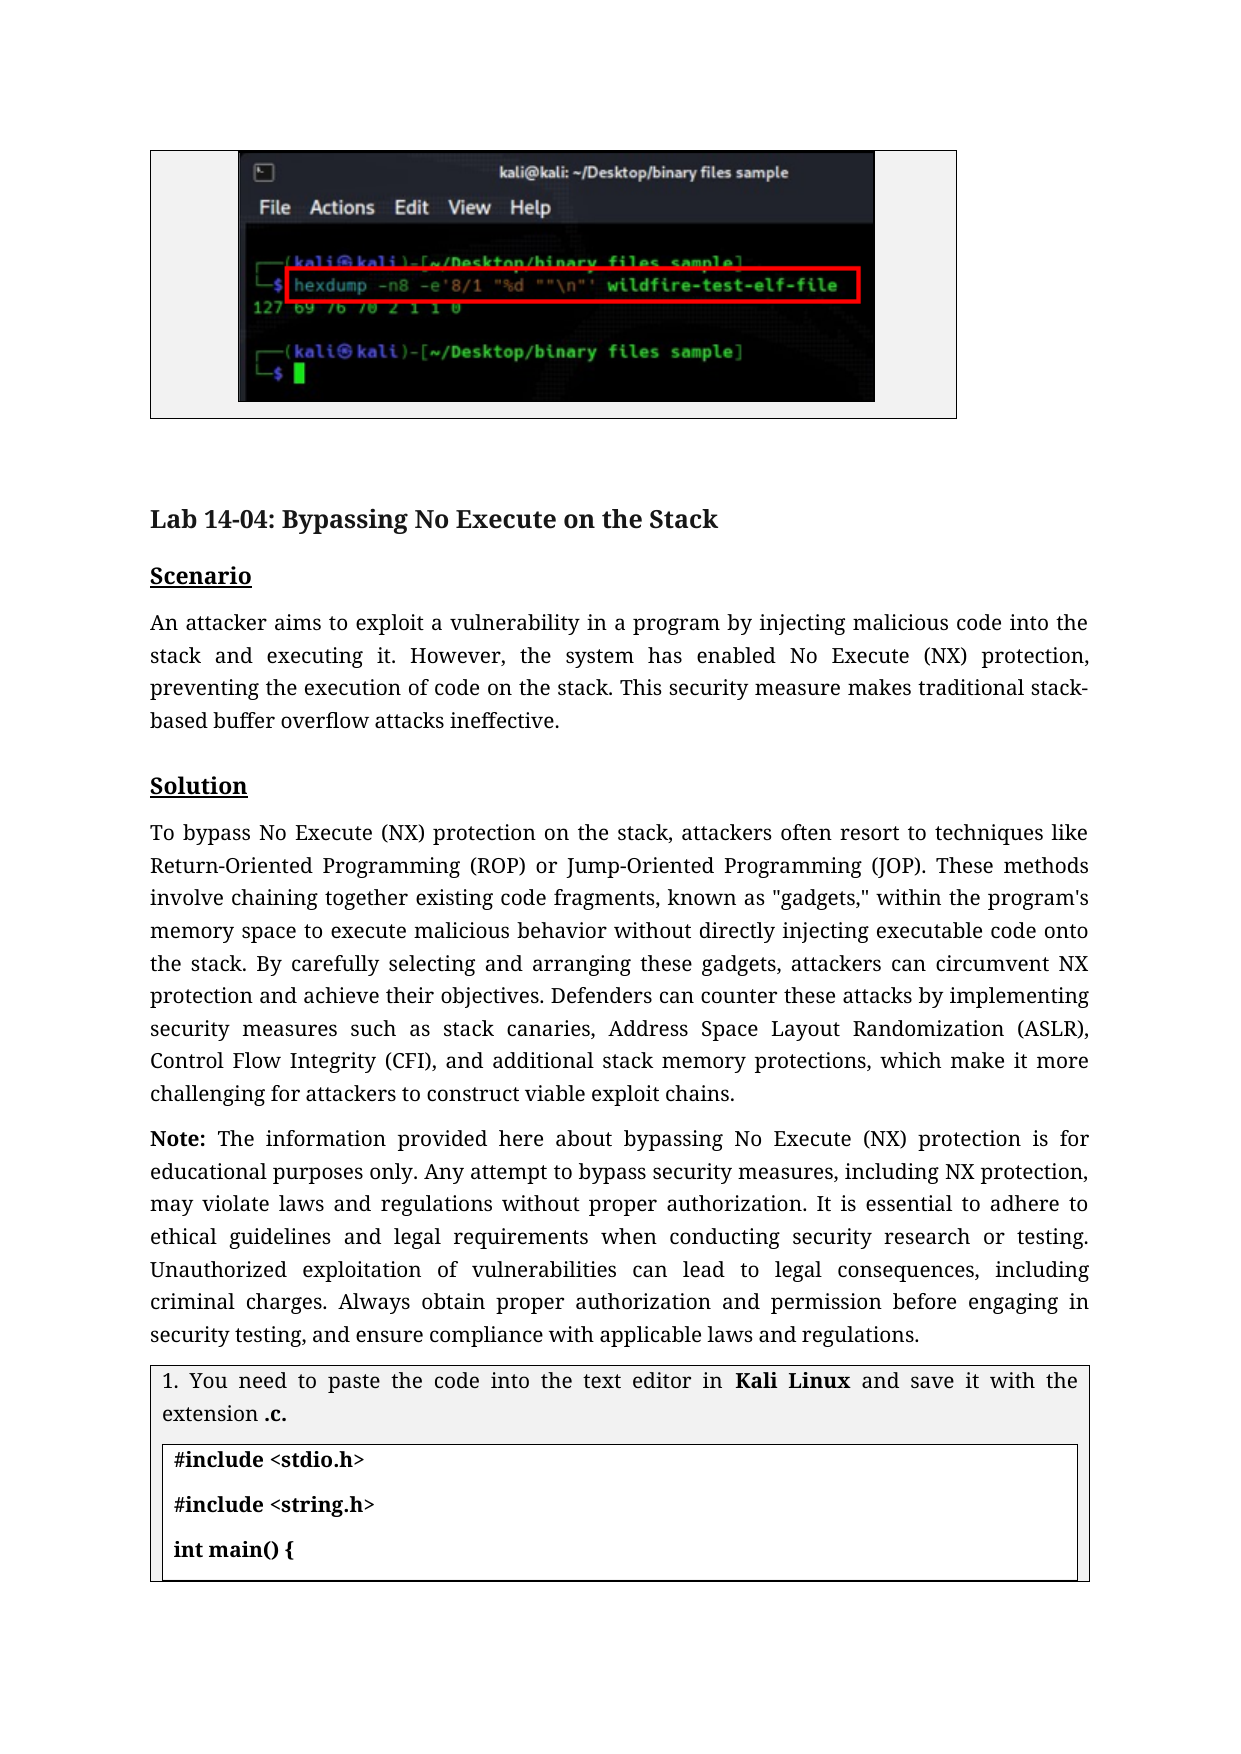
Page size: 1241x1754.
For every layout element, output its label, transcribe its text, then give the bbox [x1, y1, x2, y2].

text Note: The information provided here about bypassing No Execute (NX) protection is for educational purposes only. Any attempt to bypass security measures, including NX protection, may violate laws and regulations without proper authorization. It is essential to adhere to ethical guidelines and legal requirements when conducting security research or testing. Unauthorized exploitation of vulnerabilities can lead to legal consequences, including criminal charges. Always obtain proper authorization and permission before engaging in security testing, and ensure compliance with applicable laws and regulations. [150, 1124, 1090, 1348]
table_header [151, 151, 956, 418]
text Solution [150, 770, 1090, 801]
text Scenario [150, 560, 1090, 591]
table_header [151, 1366, 1089, 1581]
text An attacker aims to exploit a vulnerability in a program by injecting malicious code into the stack and executing it. However, the system has enabled No Execute (NX) protection, preventing the execution of code on the stack. This security measure makes traditional stack-based buffer overflow attacks ineffective. [150, 608, 1090, 734]
text Lab 14-04: Bypassing No Execute on the Stack [150, 502, 1090, 536]
text To bypass No Execute (NX) protection on the stack, attackers often resort to techniques like Return-Oriented Programming (ROP) or Jump-Oriented Programming (JOP). These methods involve chaining together existing code fragments, known as "gadgets," within the program's memory space to execute malicious behavior without directly injecting executable code onto the stack. By carefully selecting and arranging these gadgets, attackers can circumvent NX protection and achieve their objectives. Defenders can counter these attacks by implementing security measures such as stack canaries, Address Space Layout Randomization (ASLR), Control Flow Integrity (CFI), and additional stack memory protections, which make it more challenging for attackers to construct viable exploit chains. [150, 818, 1090, 1108]
picture [239, 153, 873, 401]
